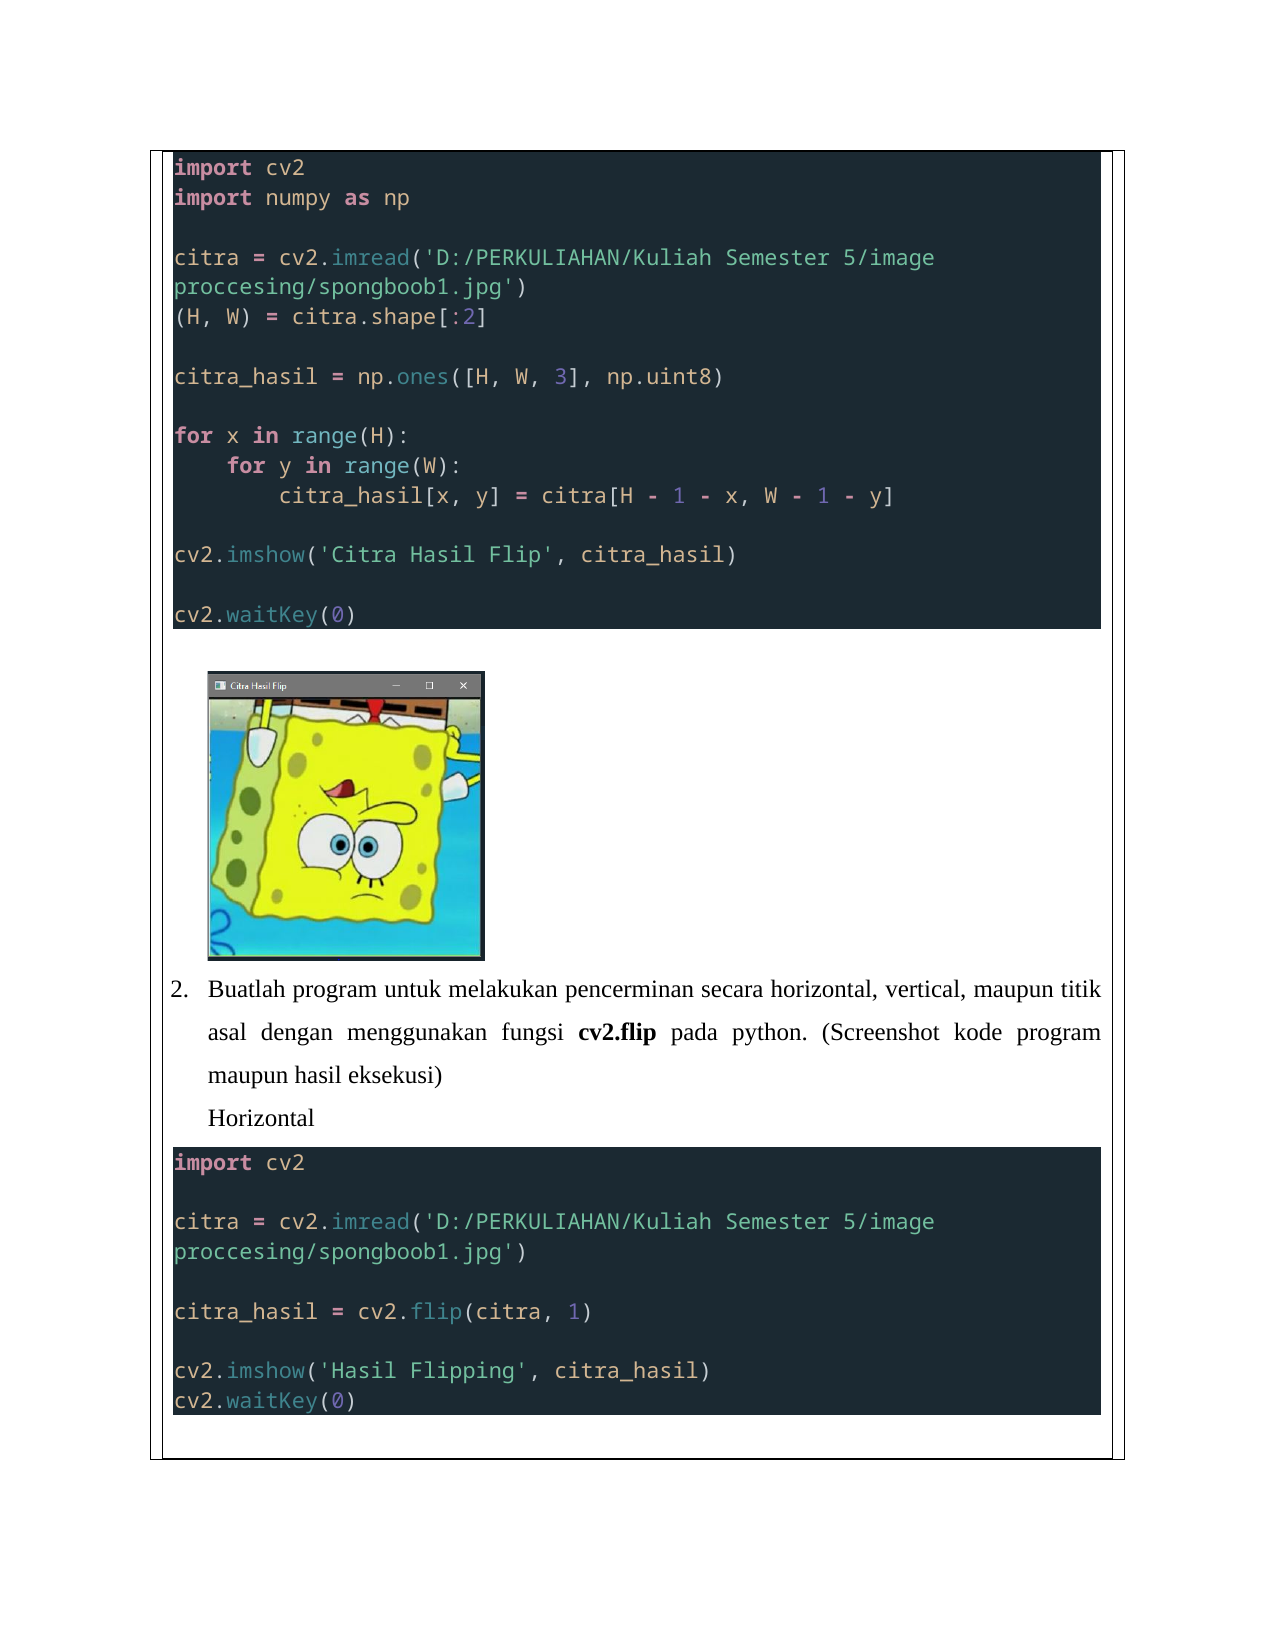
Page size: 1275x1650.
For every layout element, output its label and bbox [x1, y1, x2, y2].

picture [207, 671, 485, 961]
table_cell [151, 151, 162, 1459]
table_cell [1113, 151, 1124, 1459]
table_cell [163, 152, 1112, 1458]
